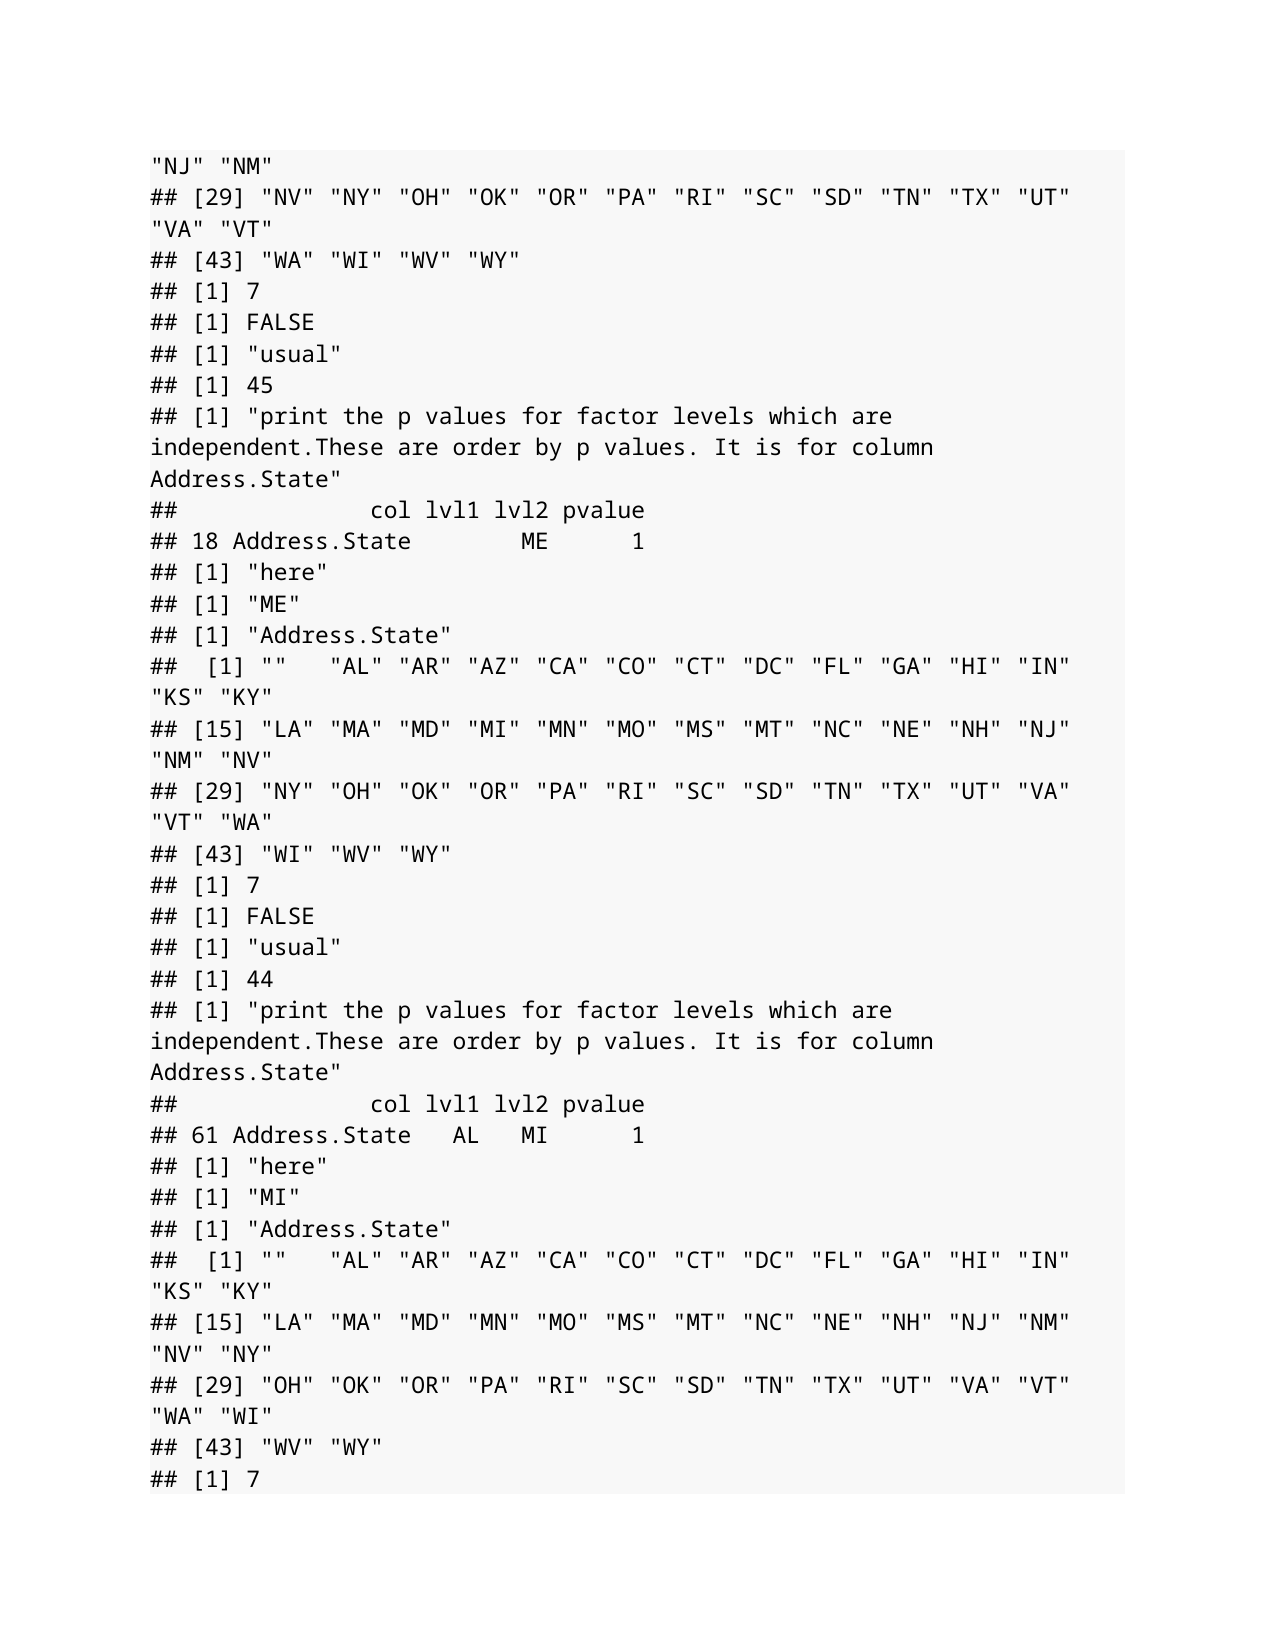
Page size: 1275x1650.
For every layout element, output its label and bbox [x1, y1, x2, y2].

text [150, 150, 1125, 1494]
